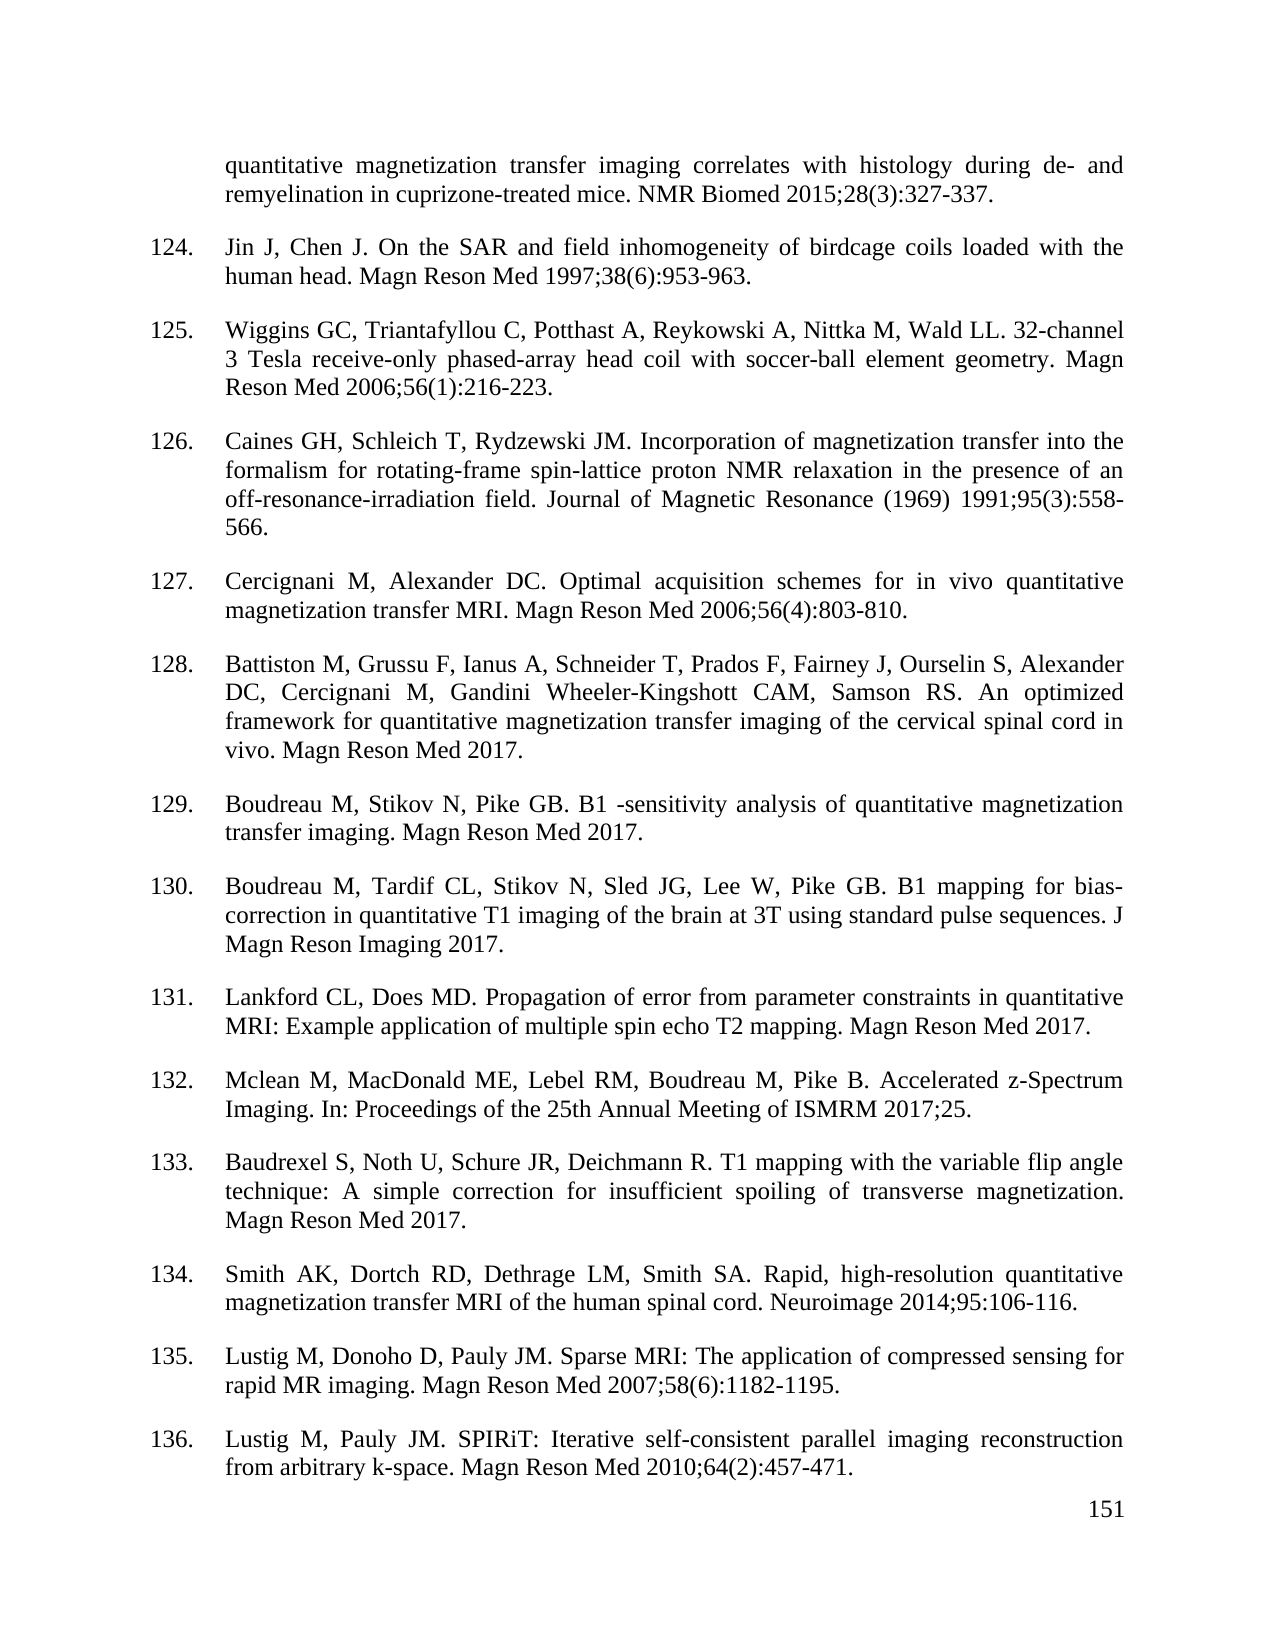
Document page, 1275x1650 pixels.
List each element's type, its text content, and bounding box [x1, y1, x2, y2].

text 135. Lustig M, Donoho D, Pauly JM. Sparse MRI: The application of compressed sensing for rapid MR imaging. Magn Reson Med 2007;58(6):1182-1195. [150, 1341, 1125, 1399]
text 124. Jin J, Chen J. On the SAR and field inhomogeneity of birdcage coils loaded with the human head. Magn Reson Med 1997;38(6):953-963. [150, 232, 1125, 290]
text 133. Baudrexel S, Noth U, Schure JR, Deichmann R. T1 mapping with the variable flip angle technique: A simple correction for insufficient spoiling of transverse magnetization. Magn Reson Med 2017. [150, 1147, 1125, 1234]
text 134. Smith AK, Dortch RD, Dethrage LM, Smith SA. Rapid, high-resolution quantitative magnetization transfer MRI of the human spinal cord. Neuroimage 2014;95:106-116. [150, 1259, 1125, 1316]
text 126. Caines GH, Schleich T, Rydzewski JM. Incorporation of magnetization transfer into the formalism for rotating-frame spin-lattice proton NMR relaxation in the presence of an off-resonance-irradiation field. Journal of Magnetic Resonance (1969) 1991;95(3):558-566. [150, 426, 1125, 541]
text 131. Lankford CL, Does MD. Propagation of error from parameter constraints in quantitative MRI: Example application of multiple spin echo T2 mapping. Magn Reson Med 2017. [150, 982, 1125, 1040]
text 130. Boudreau M, Tardif CL, Stikov N, Sled JG, Lee W, Pike GB. B1 mapping for bias-correction in quantitative T1 imaging of the brain at 3T using standard pulse sequences. J Magn Reson Imaging 2017. [150, 871, 1125, 957]
text 129. Boudreau M, Stikov N, Pike GB. B1 -sensitivity analysis of quantitative magnetization transfer imaging. Magn Reson Med 2017. [150, 789, 1125, 846]
text 127. Cercignani M, Alexander DC. Optimal acquisition schemes for in vivo quantitative magnetization transfer MRI. Magn Reson Med 2006;56(4):803-810. [150, 566, 1125, 624]
text 125. Wiggins GC, Triantafyllou C, Potthast A, Reykowski A, Nittka M, Wald LL. 32-channel 3 Tesla receive-only phased-array head coil with soccer-ball element geometry. Magn Reson Med 2006;56(1):216-223. [150, 315, 1125, 401]
text 128. Battiston M, Grussu F, Ianus A, Schneider T, Prados F, Fairney J, Ourselin S, Alexander DC, Cercignani M, Gandini Wheeler-Kingshott CAM, Samson RS. An optimized framework for quantitative magnetization transfer imaging of the cervical spinal cord in vivo. Magn Reson Med 2017. [150, 649, 1125, 764]
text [150, 150, 1125, 207]
text 132. Mclean M, MacDonald ME, Lebel RM, Boudreau M, Pike B. Accelerated z-Spectrum Imaging. In: Proceedings of the 25th Annual Meeting of ISMRM 2017;25. [150, 1065, 1125, 1122]
text 136. Lustig M, Pauly JM. SPIRiT: Iterative self-consistent parallel imaging reconstruction from arbitrary k-space. Magn Reson Med 2010;64(2):457-471. [150, 1424, 1125, 1481]
